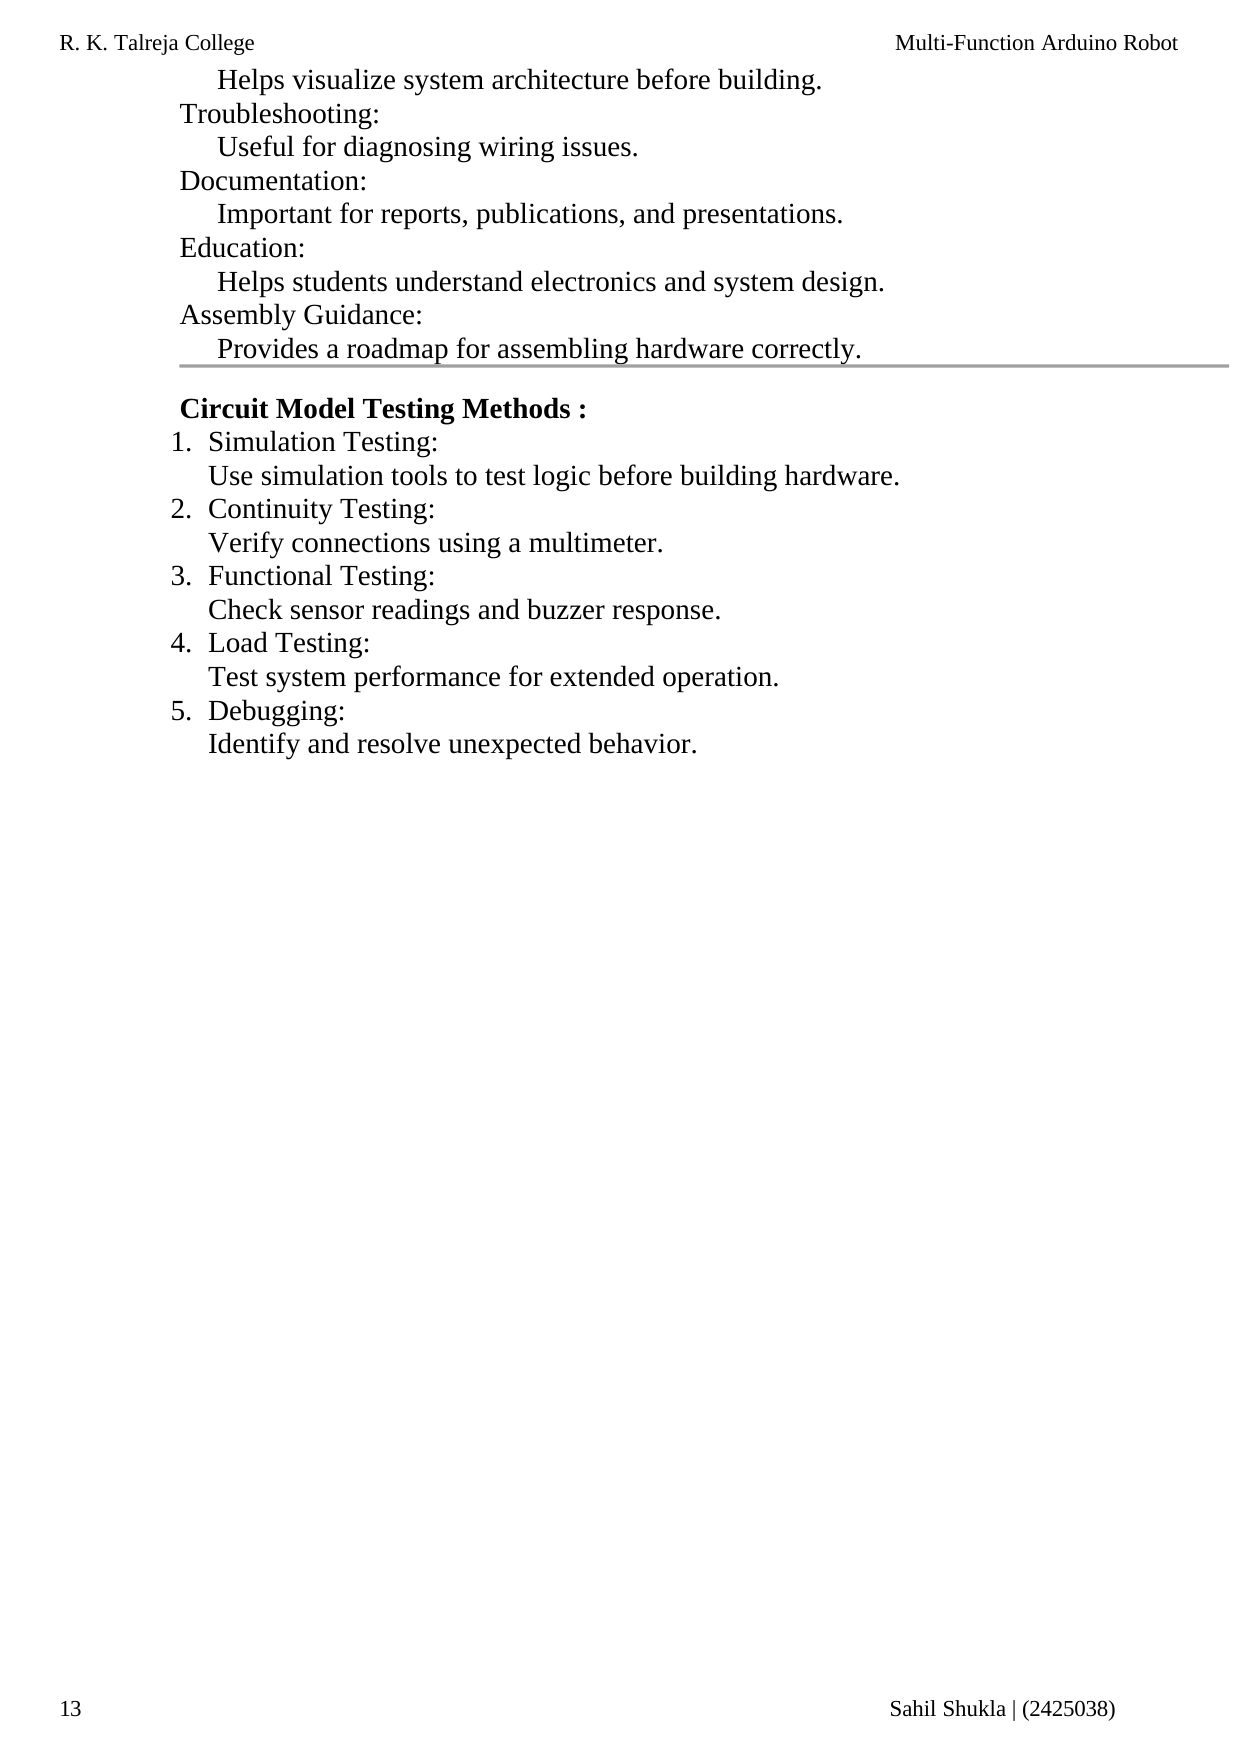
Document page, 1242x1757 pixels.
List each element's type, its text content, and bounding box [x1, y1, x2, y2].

list Continuity Testing: Verify connections using a multimeter. [170, 491, 1183, 558]
list Simulation Testing: Use simulation tools to test logic before building hardware. [170, 424, 1183, 491]
list Troubleshooting: Useful for diagnosing wiring issues. [179, 96, 1183, 163]
list Education: Helps students understand electronics and system design. [179, 230, 1183, 297]
list Debugging: Identify and resolve unexpected behavior. [170, 693, 1183, 760]
list Functional Testing: Check sensor readings and buzzer response. [170, 558, 1183, 626]
list Assembly Guidance: Provides a roadmap for assembling hardware correctly. [179, 297, 1183, 364]
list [179, 62, 1183, 96]
list Circuit Model Testing Methods : [179, 391, 1183, 424]
list Load Testing: Test system performance for extended operation. [170, 626, 1183, 693]
list Documentation: Important for reports, publications, and presentations. [179, 163, 1183, 230]
